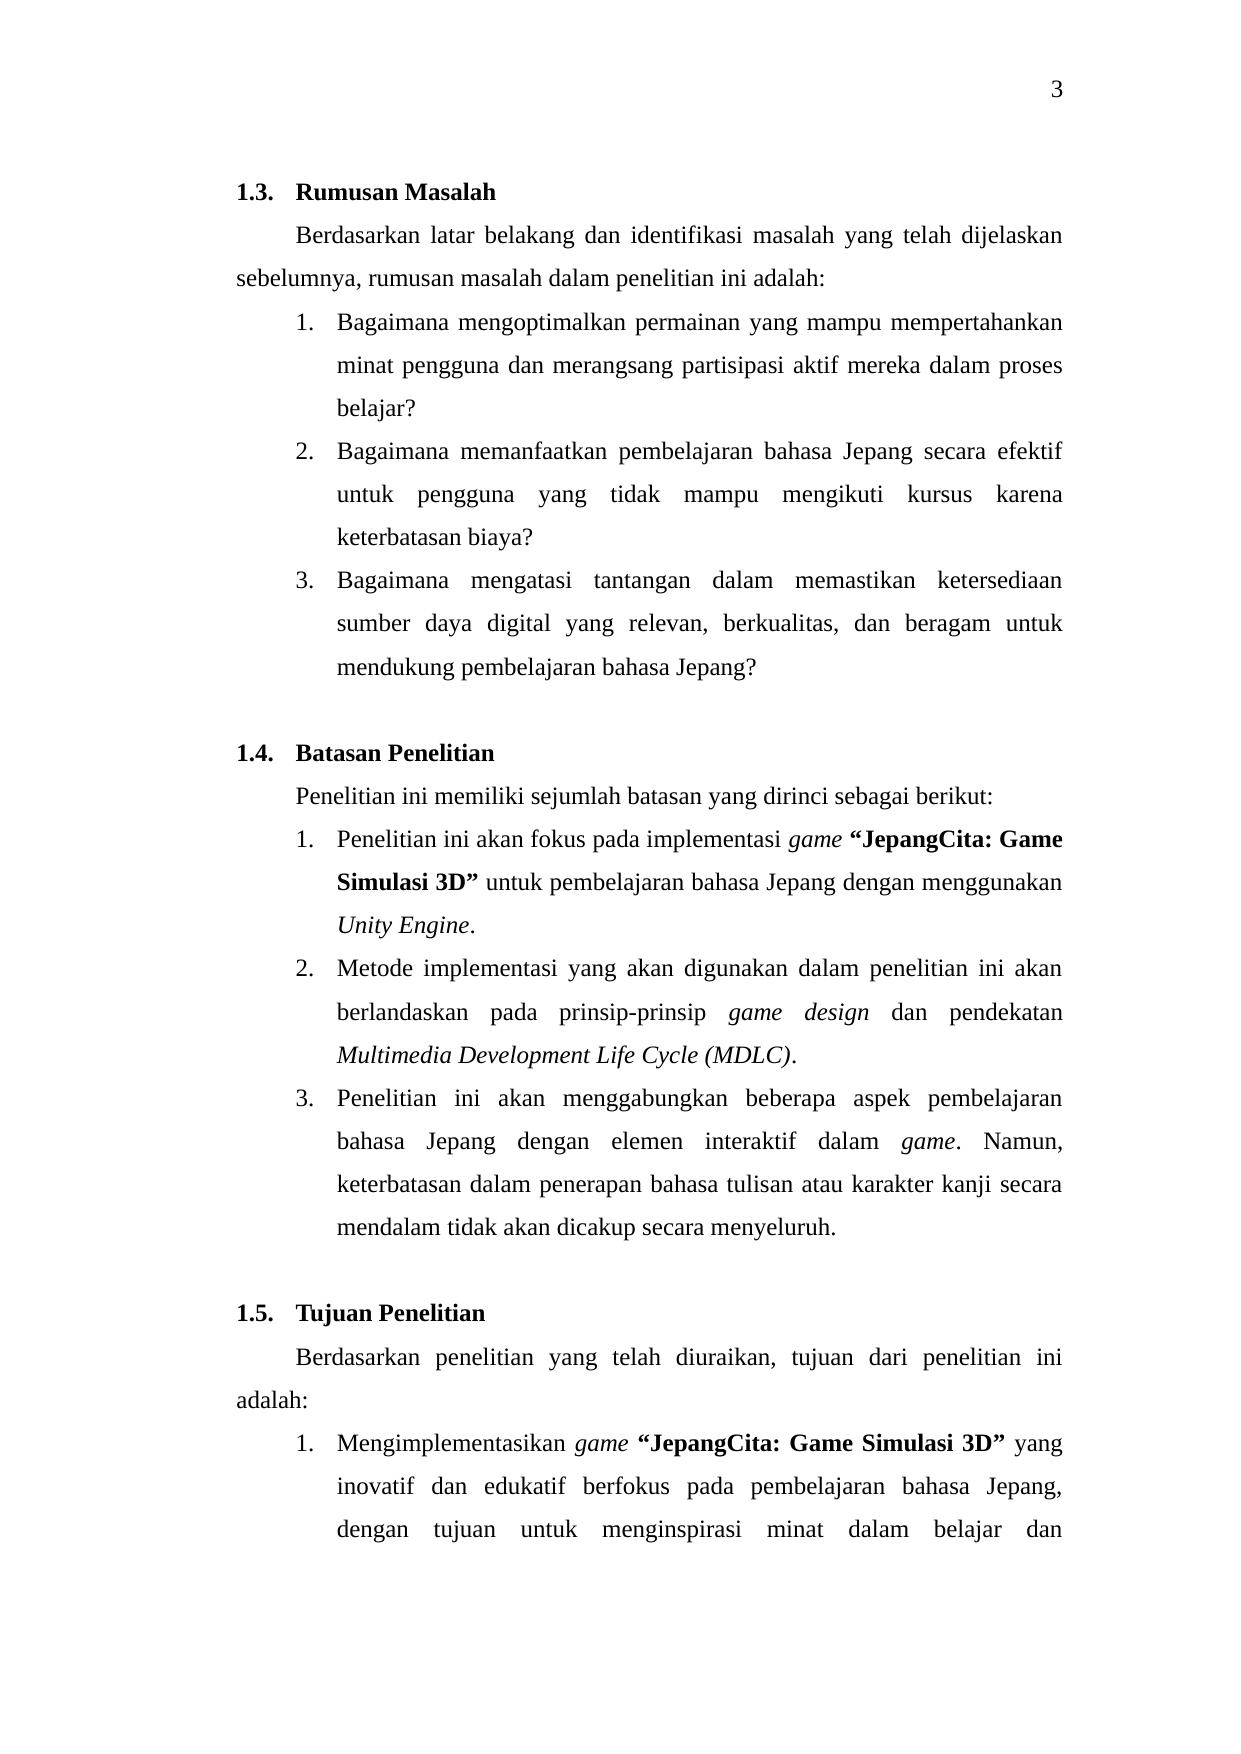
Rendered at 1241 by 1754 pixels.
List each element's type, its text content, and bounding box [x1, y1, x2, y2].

list Bagaimana mengoptimalkan permainan yang mampu mempertahankan minat pengguna dan merangsang partisipasi aktif mereka dalam proses belajar? [295, 307, 1063, 422]
list Bagaimana mengatasi tantangan dalam memastikan ketersediaan sumber daya digital yang relevan, berkualitas, dan beragam untuk mendukung pembelajaran bahasa Jepang? [295, 565, 1063, 680]
subtitle Tujuan Penelitian [236, 1298, 1063, 1327]
list Penelitian ini akan fokus pada implementasi game “JepangCita: Game Simulasi 3D” untuk pembelajaran bahasa Jepang dengan menggunakan Unity Engine. [295, 824, 1063, 939]
subtitle Batasan Penelitian [236, 738, 1063, 767]
subtitle Rumusan Masalah [236, 177, 1063, 206]
text Berdasarkan penelitian yang telah diuraikan, tujuan dari penelitian ini adalah: [236, 1342, 1063, 1413]
list Bagaimana memanfaatkan pembelajaran bahasa Jepang secara efektif untuk pengguna yang tidak mampu mengikuti kursus karena keterbatasan biaya? [295, 436, 1063, 551]
text Penelitian ini memiliki sejumlah batasan yang dirinci sebagai berikut: [236, 781, 1063, 810]
list Metode implementasi yang akan digunakan dalam penelitian ini akan berlandaskan pada prinsip-prinsip game design dan pendekatan Multimedia Development Life Cycle (MDLC). [295, 953, 1063, 1068]
text Berdasarkan latar belakang dan identifikasi masalah yang telah dijelaskan sebelumnya, rumusan masalah dalam penelitian ini adalah: [236, 220, 1063, 292]
list Penelitian ini akan menggabungkan beberapa aspek pembelajaran bahasa Jepang dengan elemen interaktif dalam game. Namun, keterbatasan dalam penerapan bahasa tulisan atau karakter kanji secara mendalam tidak akan dicakup secara menyeluruh. [295, 1083, 1063, 1241]
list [295, 1428, 1063, 1543]
